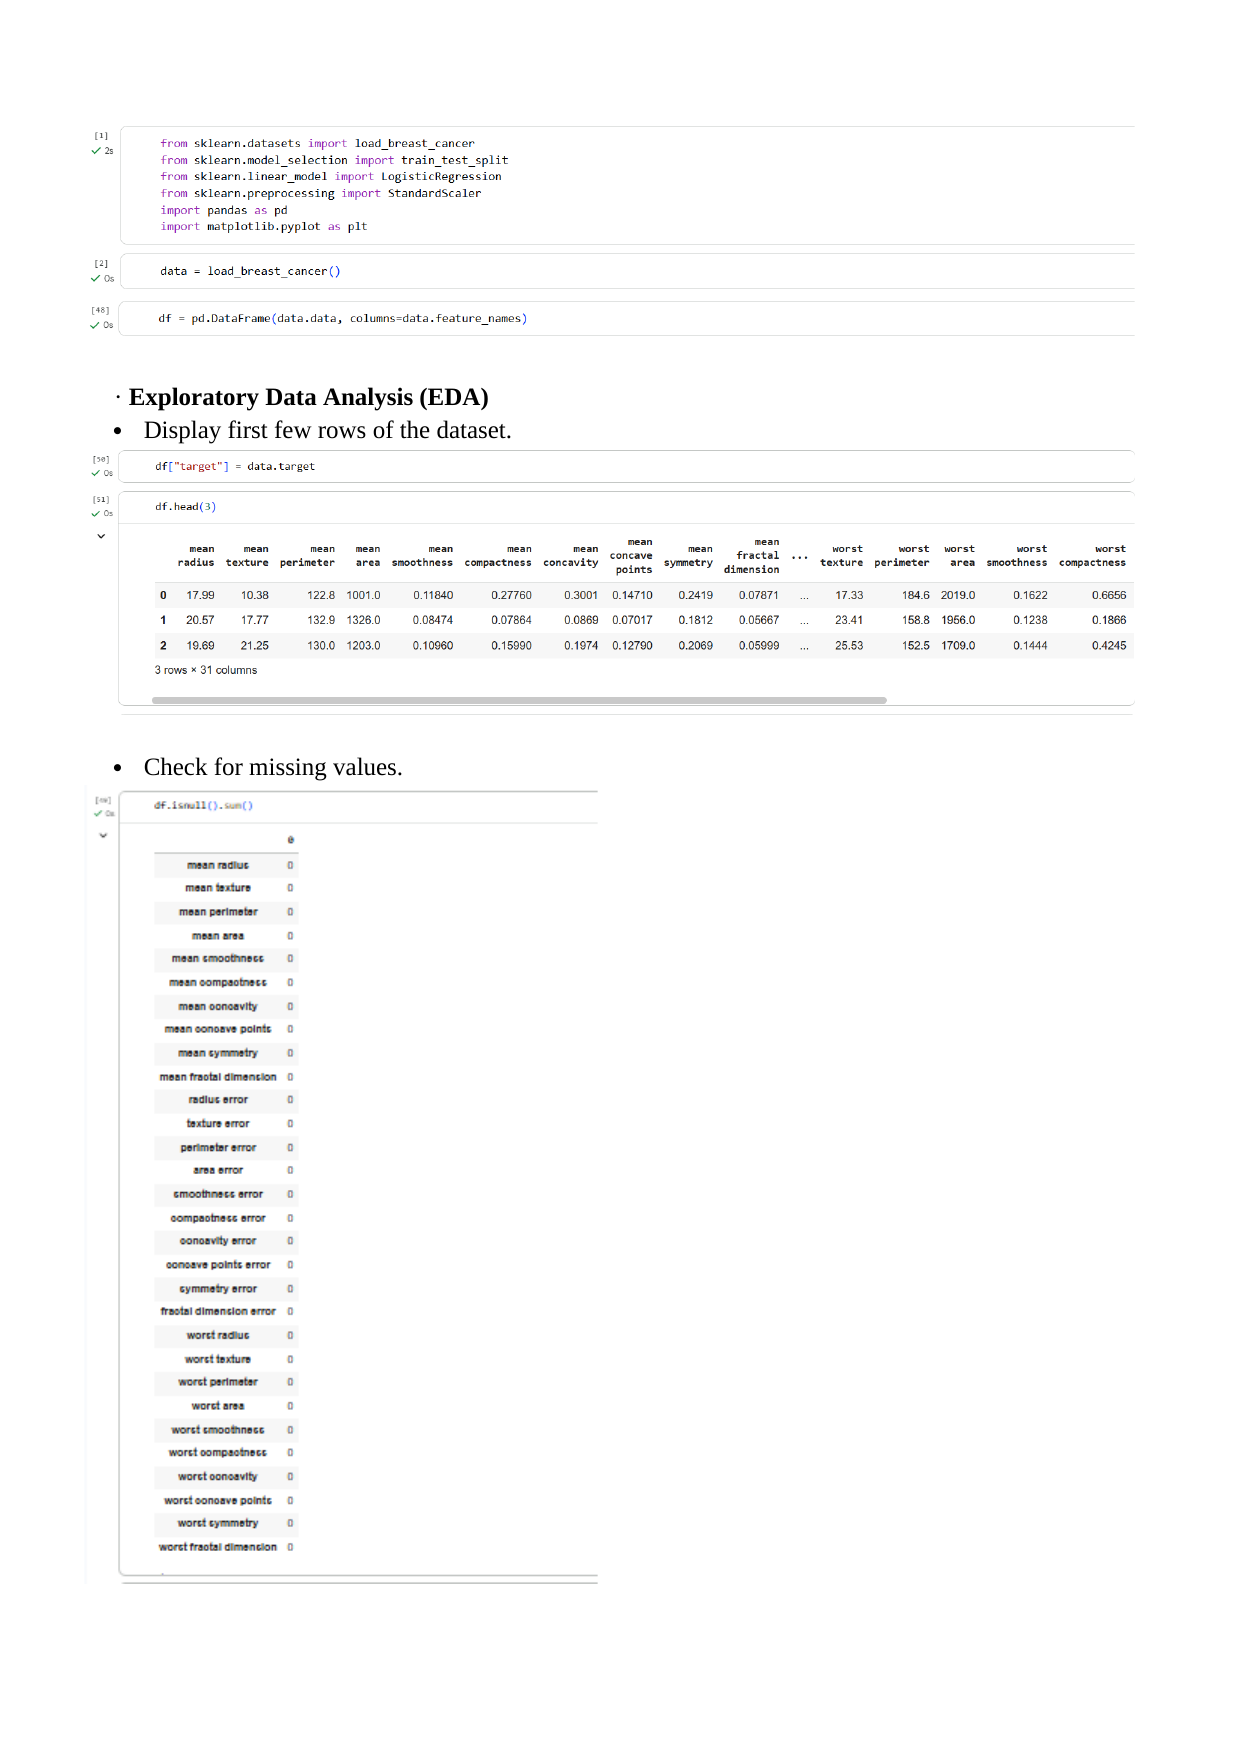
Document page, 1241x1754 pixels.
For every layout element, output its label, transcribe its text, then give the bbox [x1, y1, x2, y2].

picture [84, 785, 598, 1584]
picture [84, 447, 1135, 715]
list Check for missing values. [114, 752, 1134, 781]
picture [84, 121, 1135, 294]
text · Exploratory Data Analysis (EDA) [114, 382, 1134, 410]
list Display first few rows of the dataset. [114, 415, 1134, 443]
picture [84, 298, 1135, 345]
